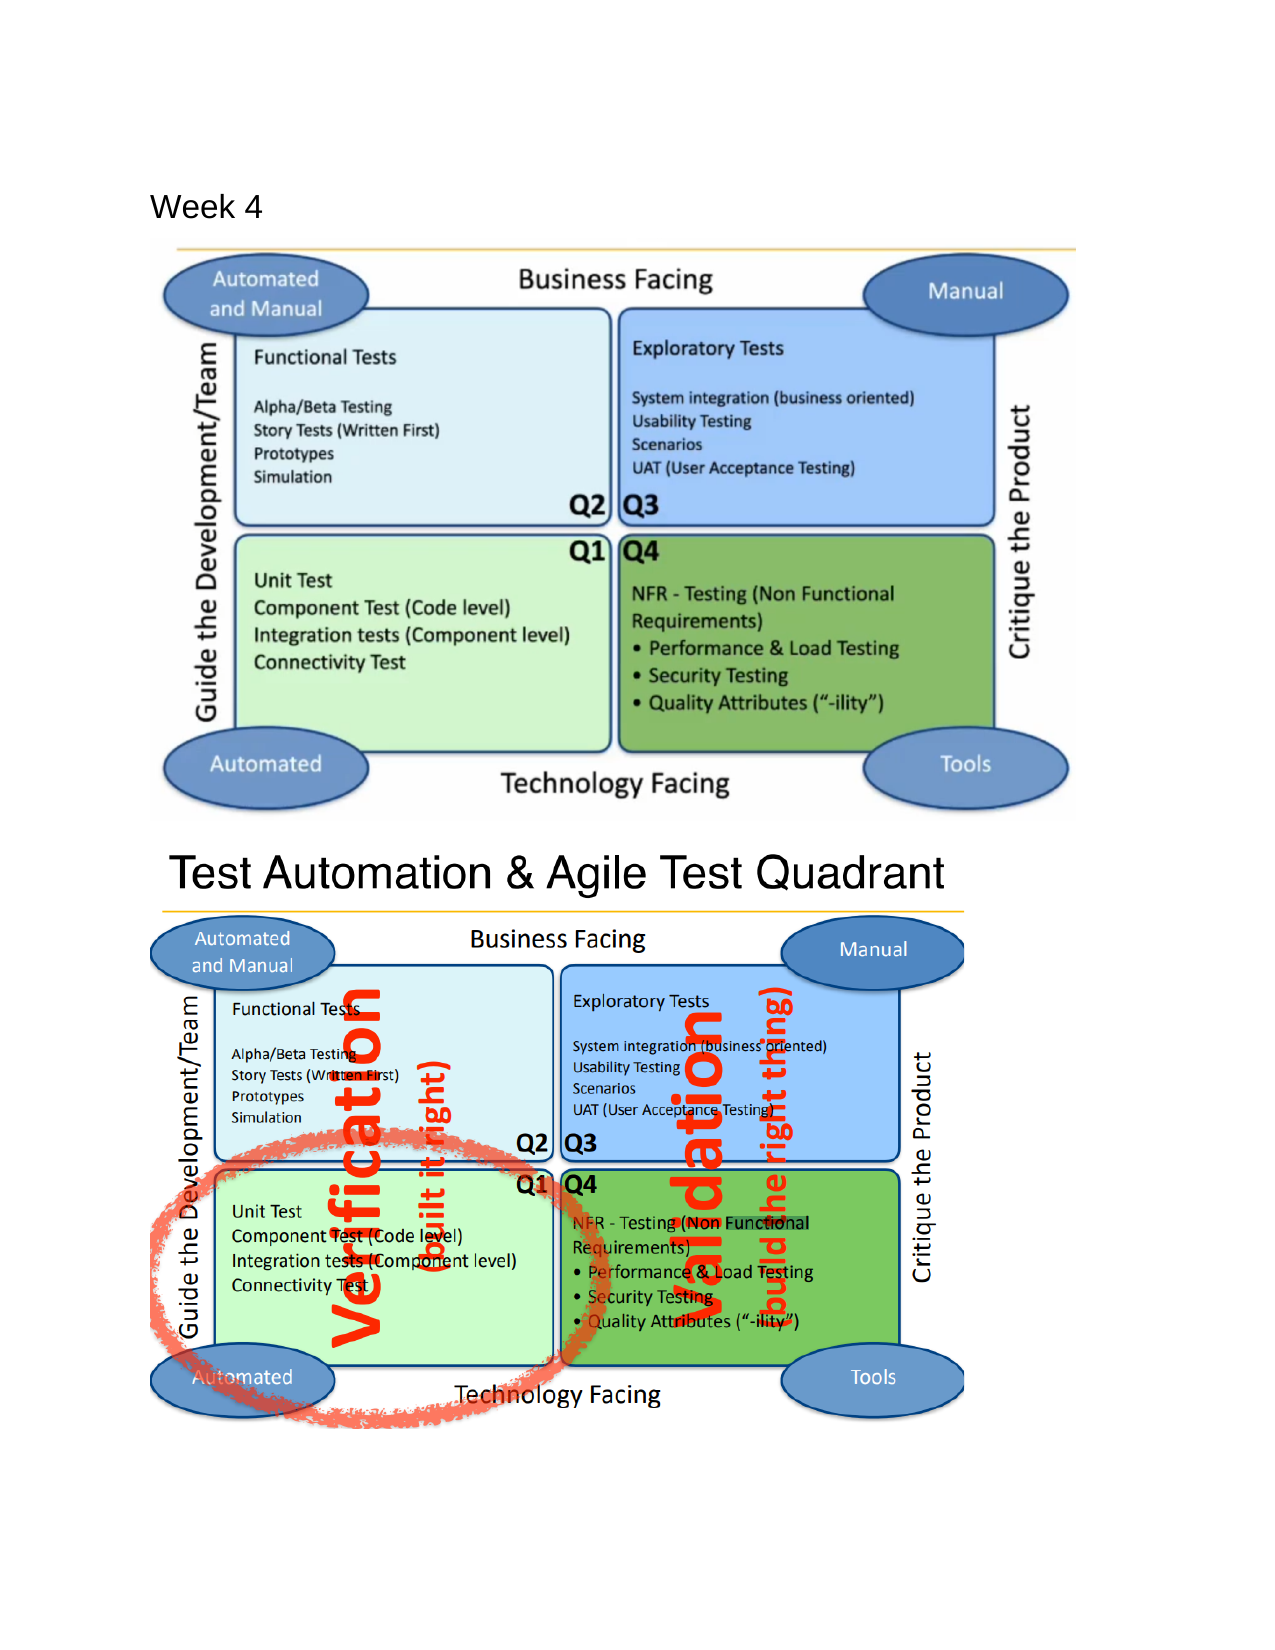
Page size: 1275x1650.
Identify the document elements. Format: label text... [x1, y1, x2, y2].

picture [150, 238, 1076, 821]
subtitle Week 4 [150, 187, 1125, 226]
picture [150, 823, 965, 1429]
